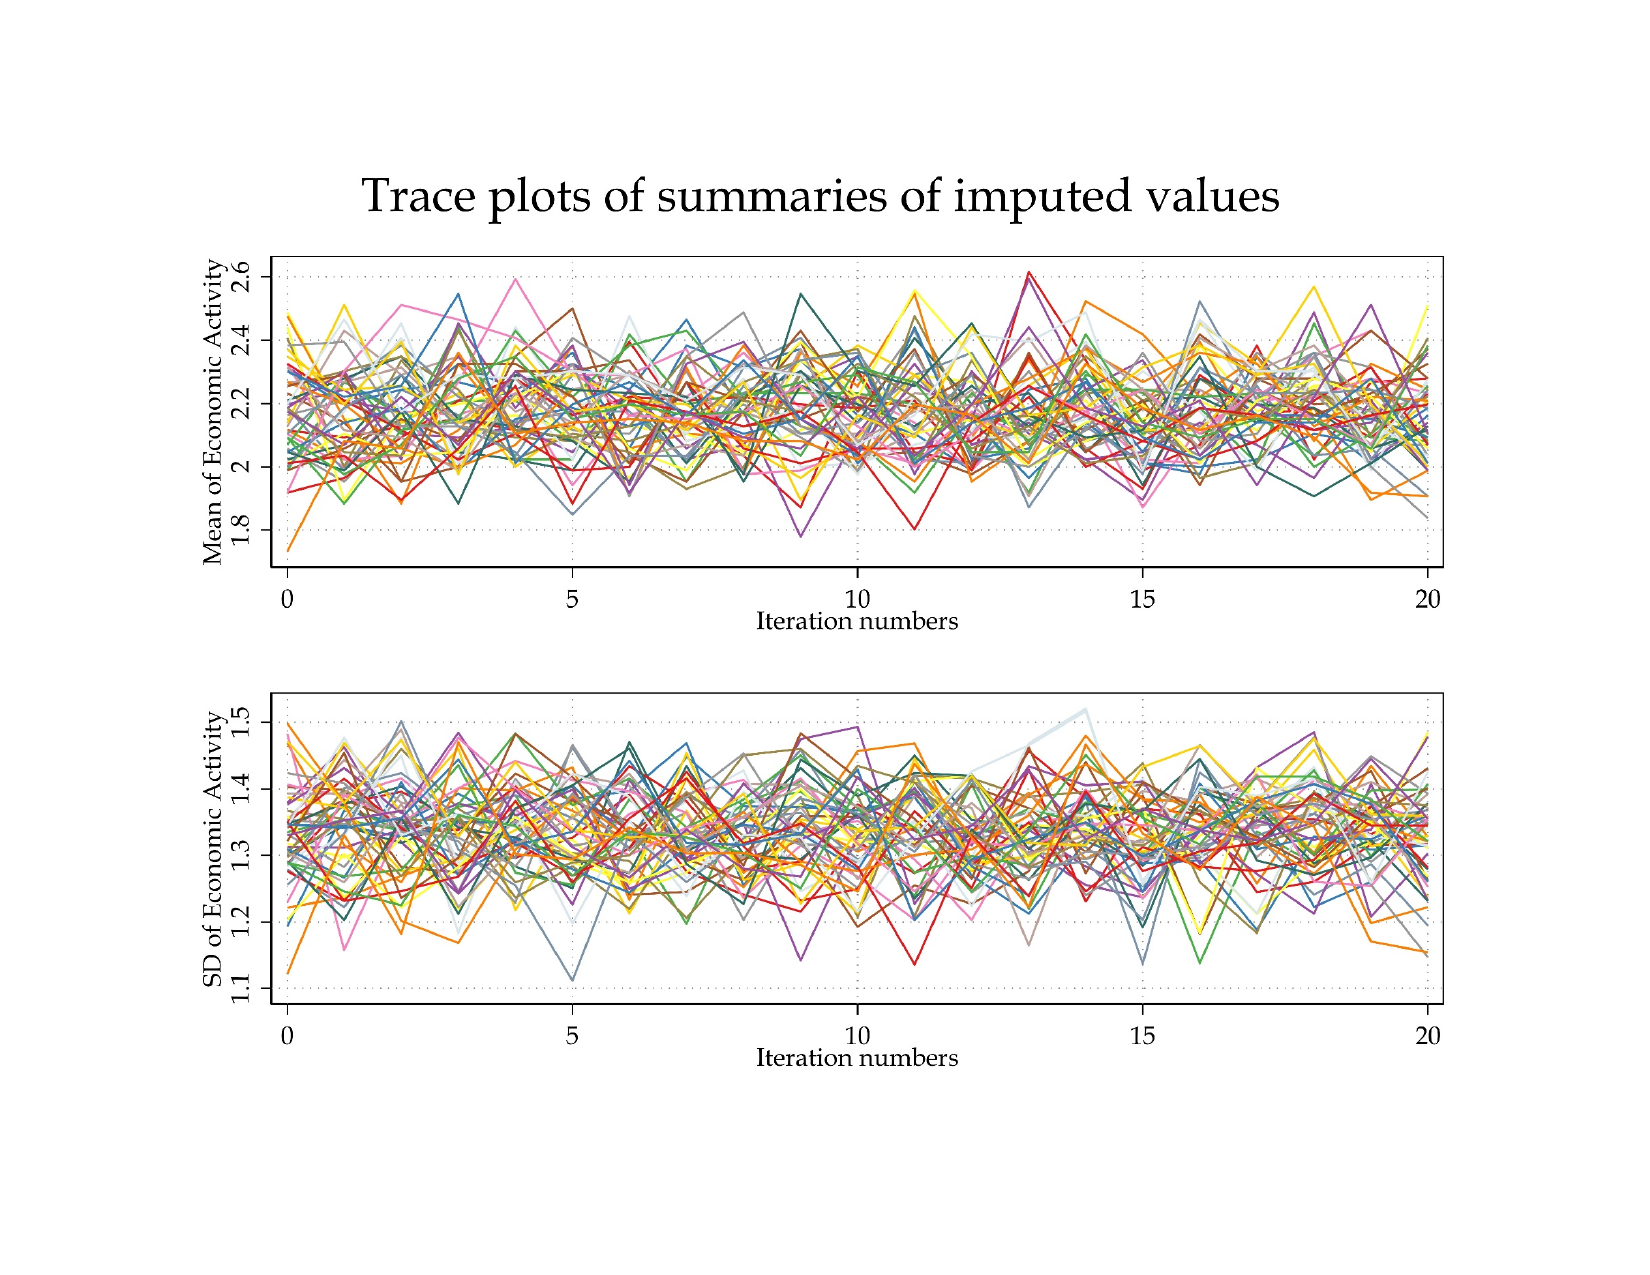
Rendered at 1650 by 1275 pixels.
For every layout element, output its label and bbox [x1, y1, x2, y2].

picture [150, 150, 1491, 1125]
